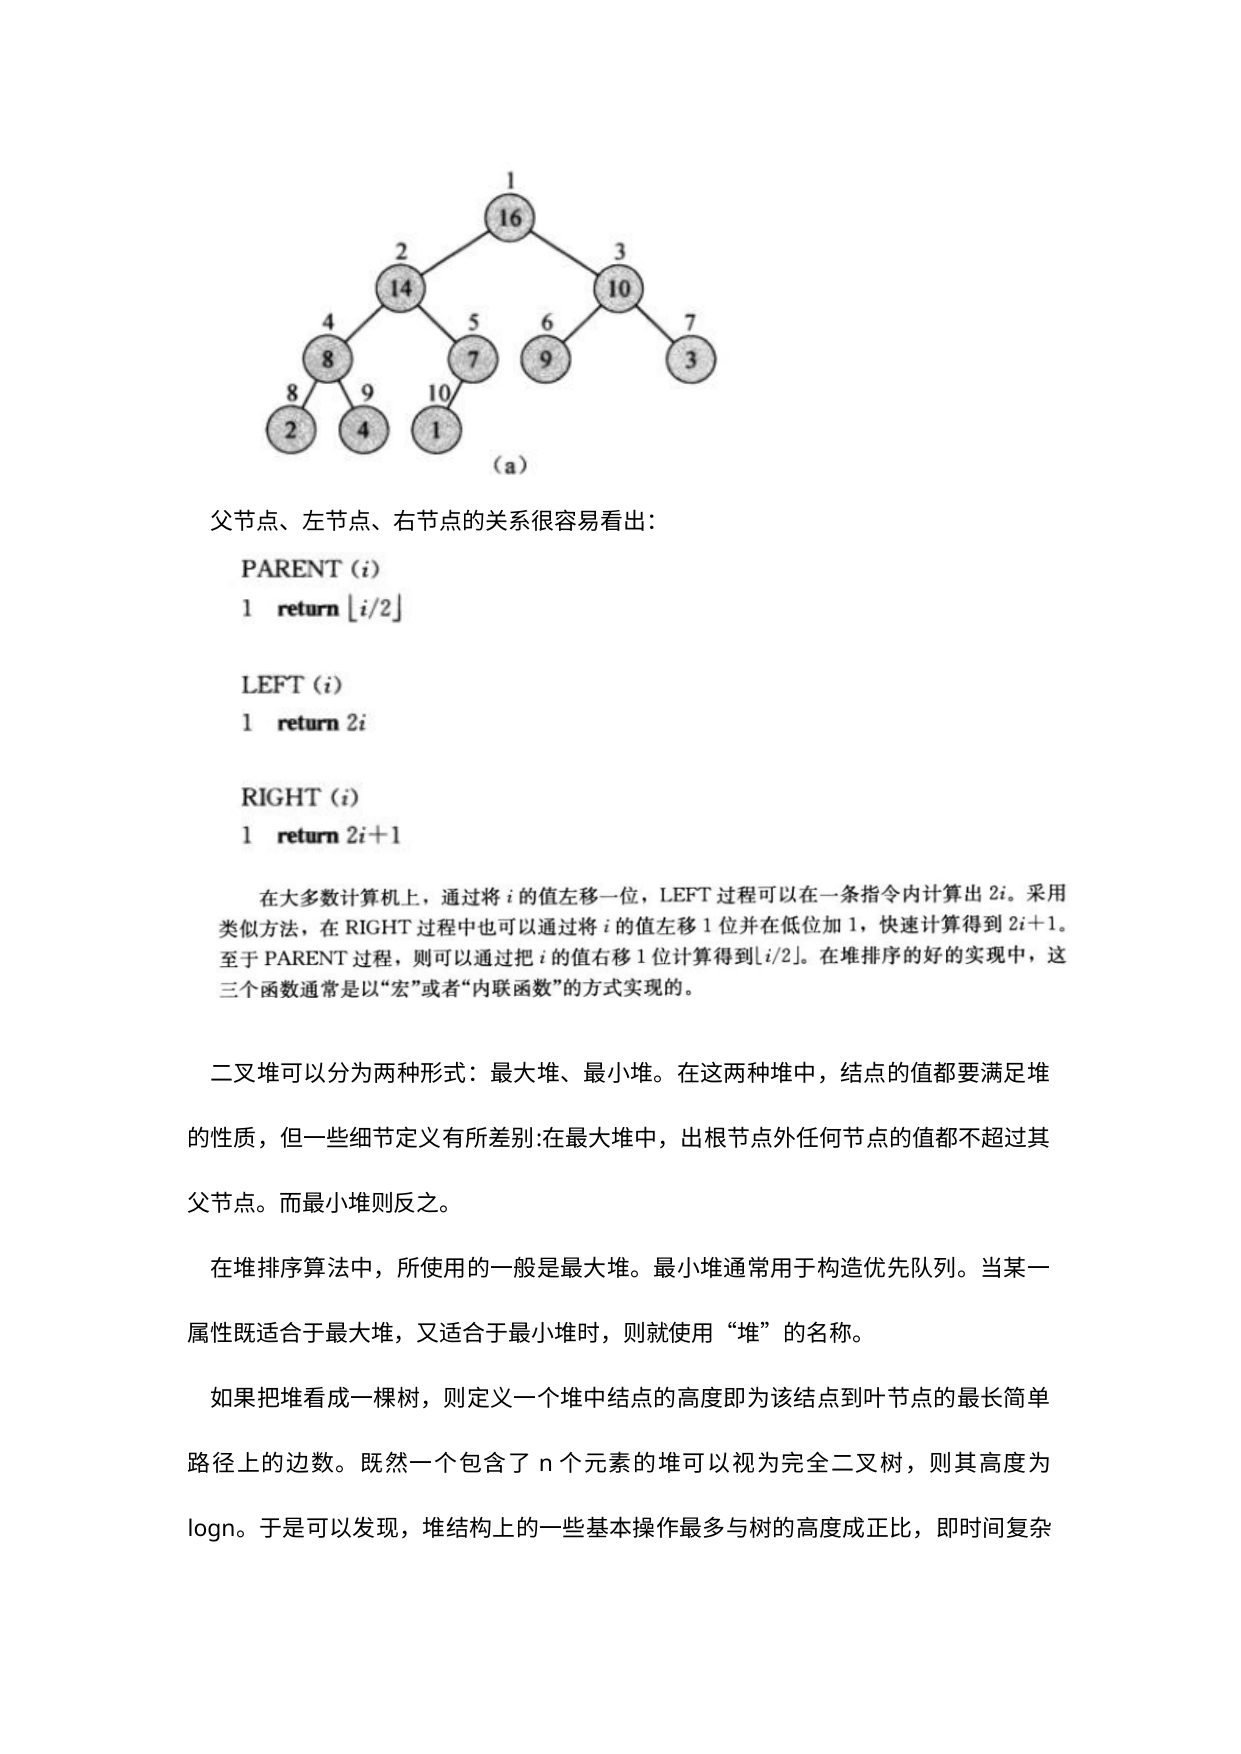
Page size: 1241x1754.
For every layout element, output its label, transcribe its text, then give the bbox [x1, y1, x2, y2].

text 父节点、左节点、右节点的关系很容易看出： [187, 487, 1053, 552]
picture [209, 552, 438, 863]
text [187, 1364, 1053, 1559]
picture [209, 162, 730, 486]
picture [209, 877, 1075, 998]
text 在堆排序算法中，所使用的一般是最大堆。最小堆通常用于构造优先队列。当某一属性既适合于最大堆，又适合于最小堆时，则就使用“堆”的名称。 [187, 1234, 1053, 1364]
text 二叉堆可以分为两种形式：最大堆、最小堆。在这两种堆中，结点的值都要满足堆的性质，但一些细节定义有所差别:在最大堆中，出根节点外任何节点的值都不超过其父节点。而最小堆则反之。 [187, 1039, 1053, 1234]
